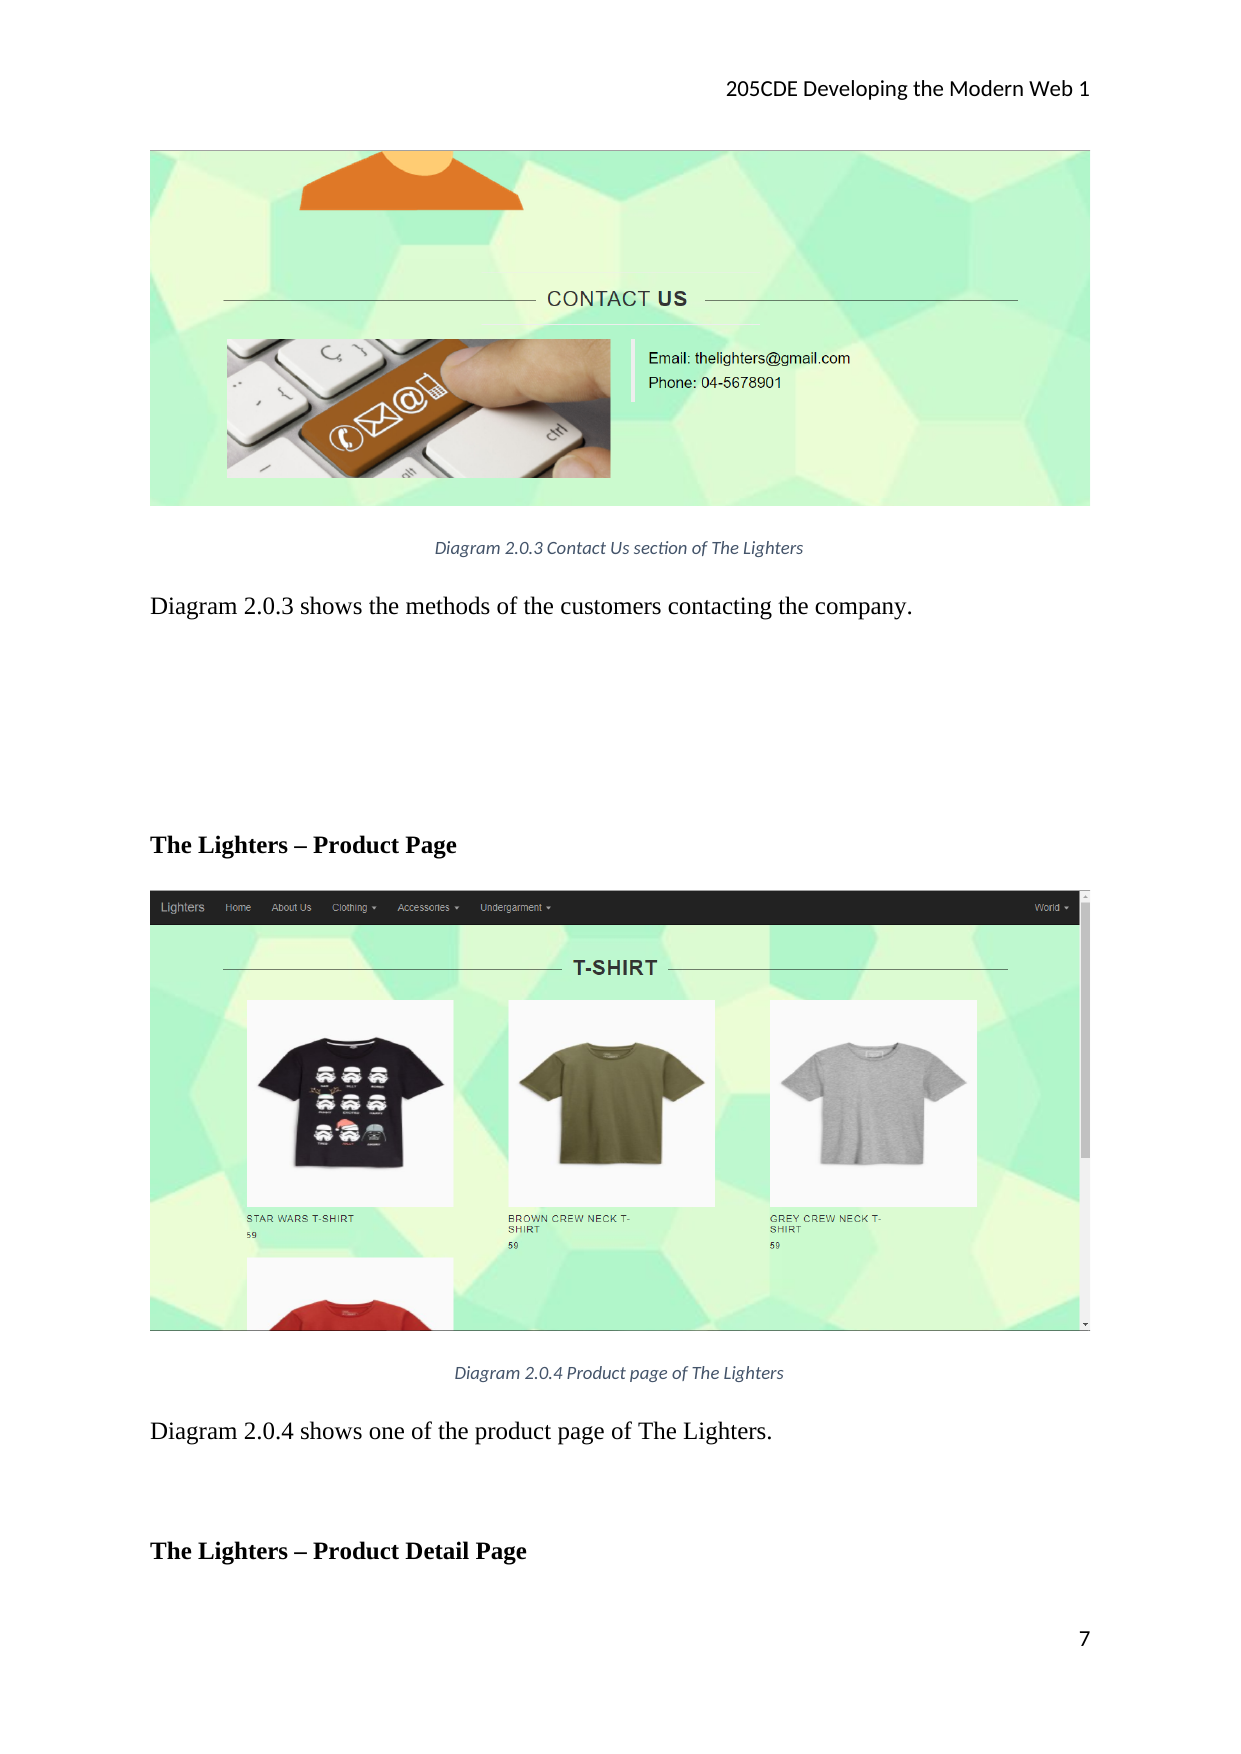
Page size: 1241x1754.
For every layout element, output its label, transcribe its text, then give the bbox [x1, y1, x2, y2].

text The Lighters – Product Detail Page [150, 1536, 1090, 1565]
text The Lighters – Product Page [150, 830, 1090, 859]
picture [150, 890, 1091, 1331]
picture [150, 150, 1091, 506]
text Diagram 2.0.4 shows one of the product page of The Lighters. [150, 1416, 1090, 1445]
text Diagram 2.0.3 Contact Us section of The Lighters [150, 536, 1090, 559]
text Diagram 2.0.4 Product page of The Lighters [150, 1361, 1090, 1384]
text Diagram 2.0.3 shows the methods of the customers contacting the company. [150, 591, 1090, 620]
